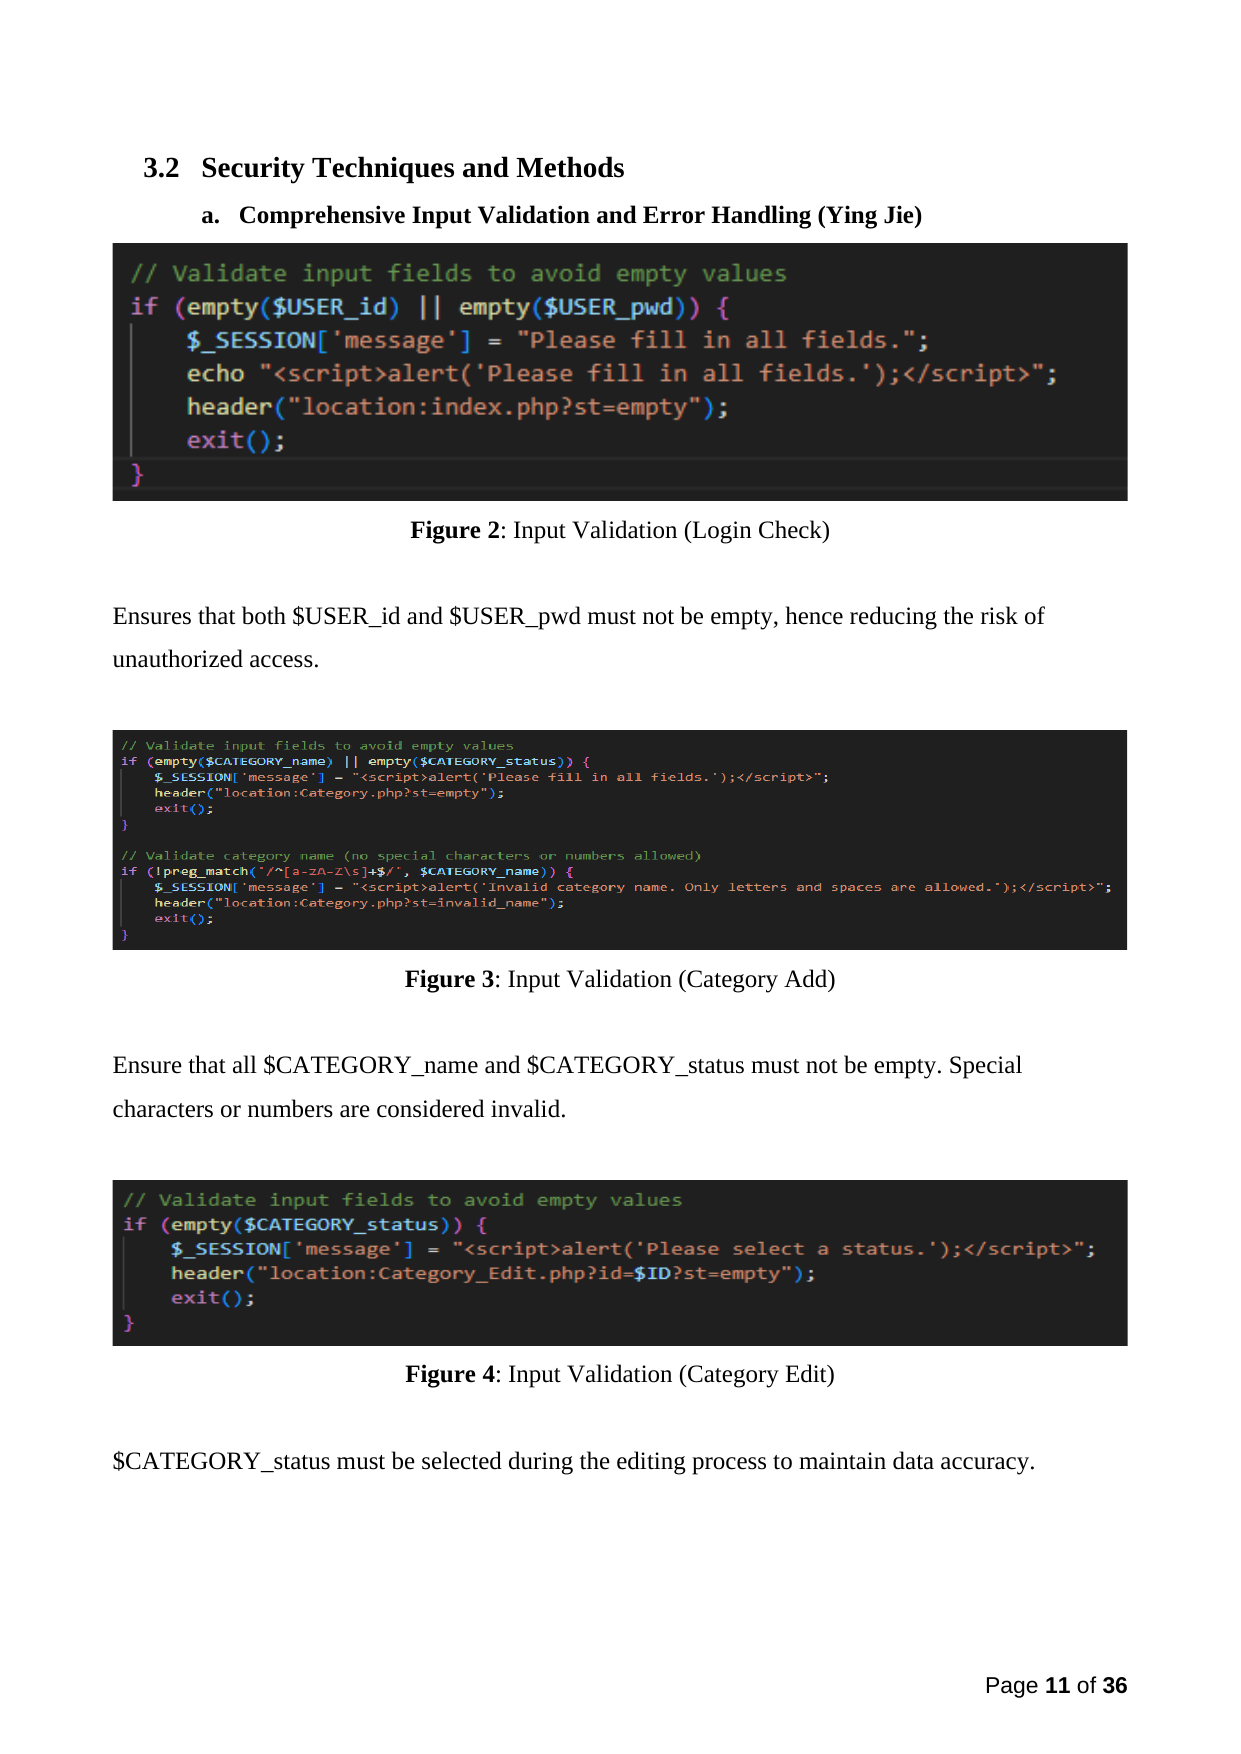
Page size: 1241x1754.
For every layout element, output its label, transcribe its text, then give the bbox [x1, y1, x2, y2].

list Comprehensive Input Validation and Error Handling (Ying Jie) [201, 200, 1128, 229]
subtitle Security Techniques and Methods [143, 150, 1128, 183]
picture [112, 243, 1128, 501]
picture [112, 730, 1128, 950]
text Ensures that both $USER_id and $USER_pwd must not be empty, hence reducing the risk of unauthorized access. [112, 601, 1128, 673]
picture [112, 1180, 1128, 1346]
text $CATEGORY_status must be selected during the editing process to maintain data accuracy. [112, 1446, 1128, 1474]
text Ensure that all $CATEGORY_name and $CATEGORY_status must not be empty. Special characters or numbers are considered invalid. [112, 1051, 1128, 1122]
